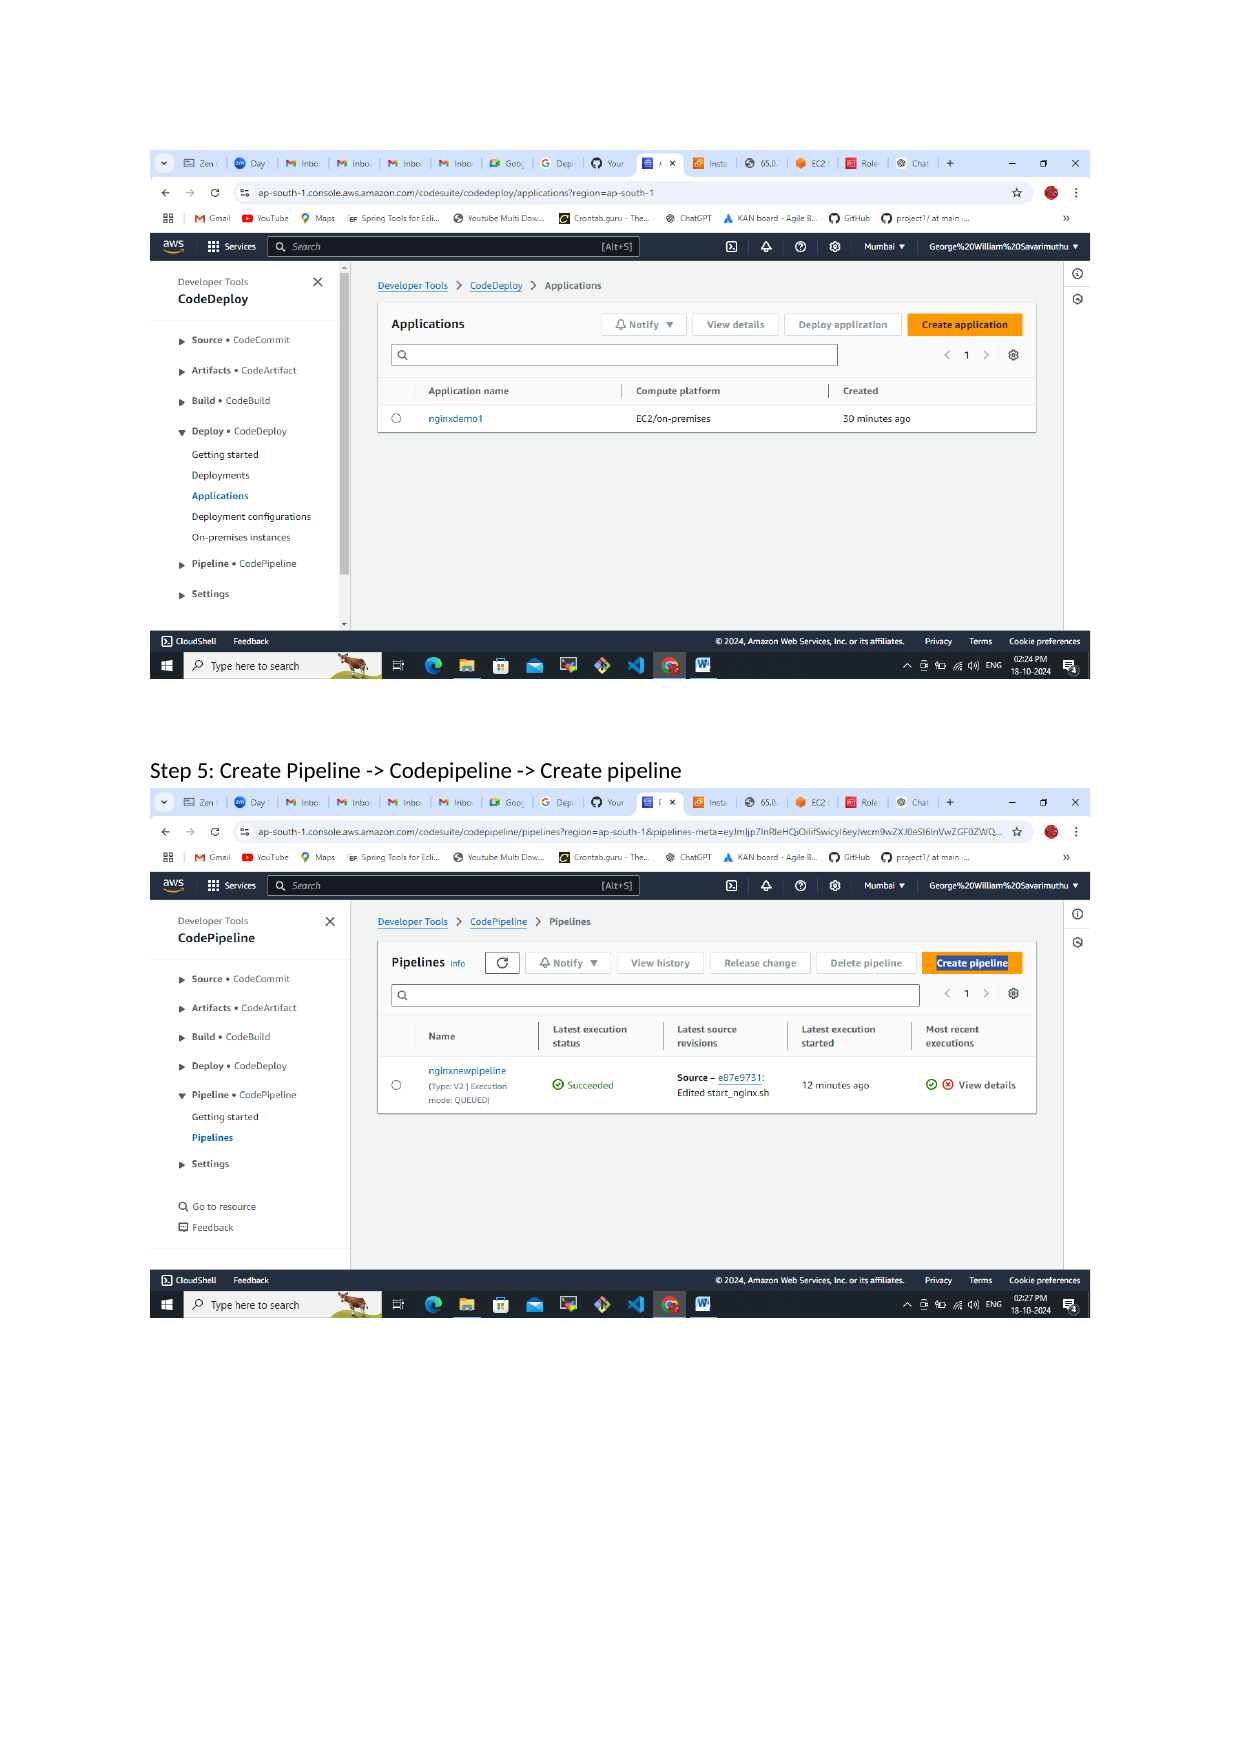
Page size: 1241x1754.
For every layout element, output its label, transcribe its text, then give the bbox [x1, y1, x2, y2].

picture [150, 788, 1091, 1318]
text Step 5: Create Pipeline -> Codepipeline -> Create pipeline [150, 757, 1090, 788]
picture [150, 150, 1091, 679]
